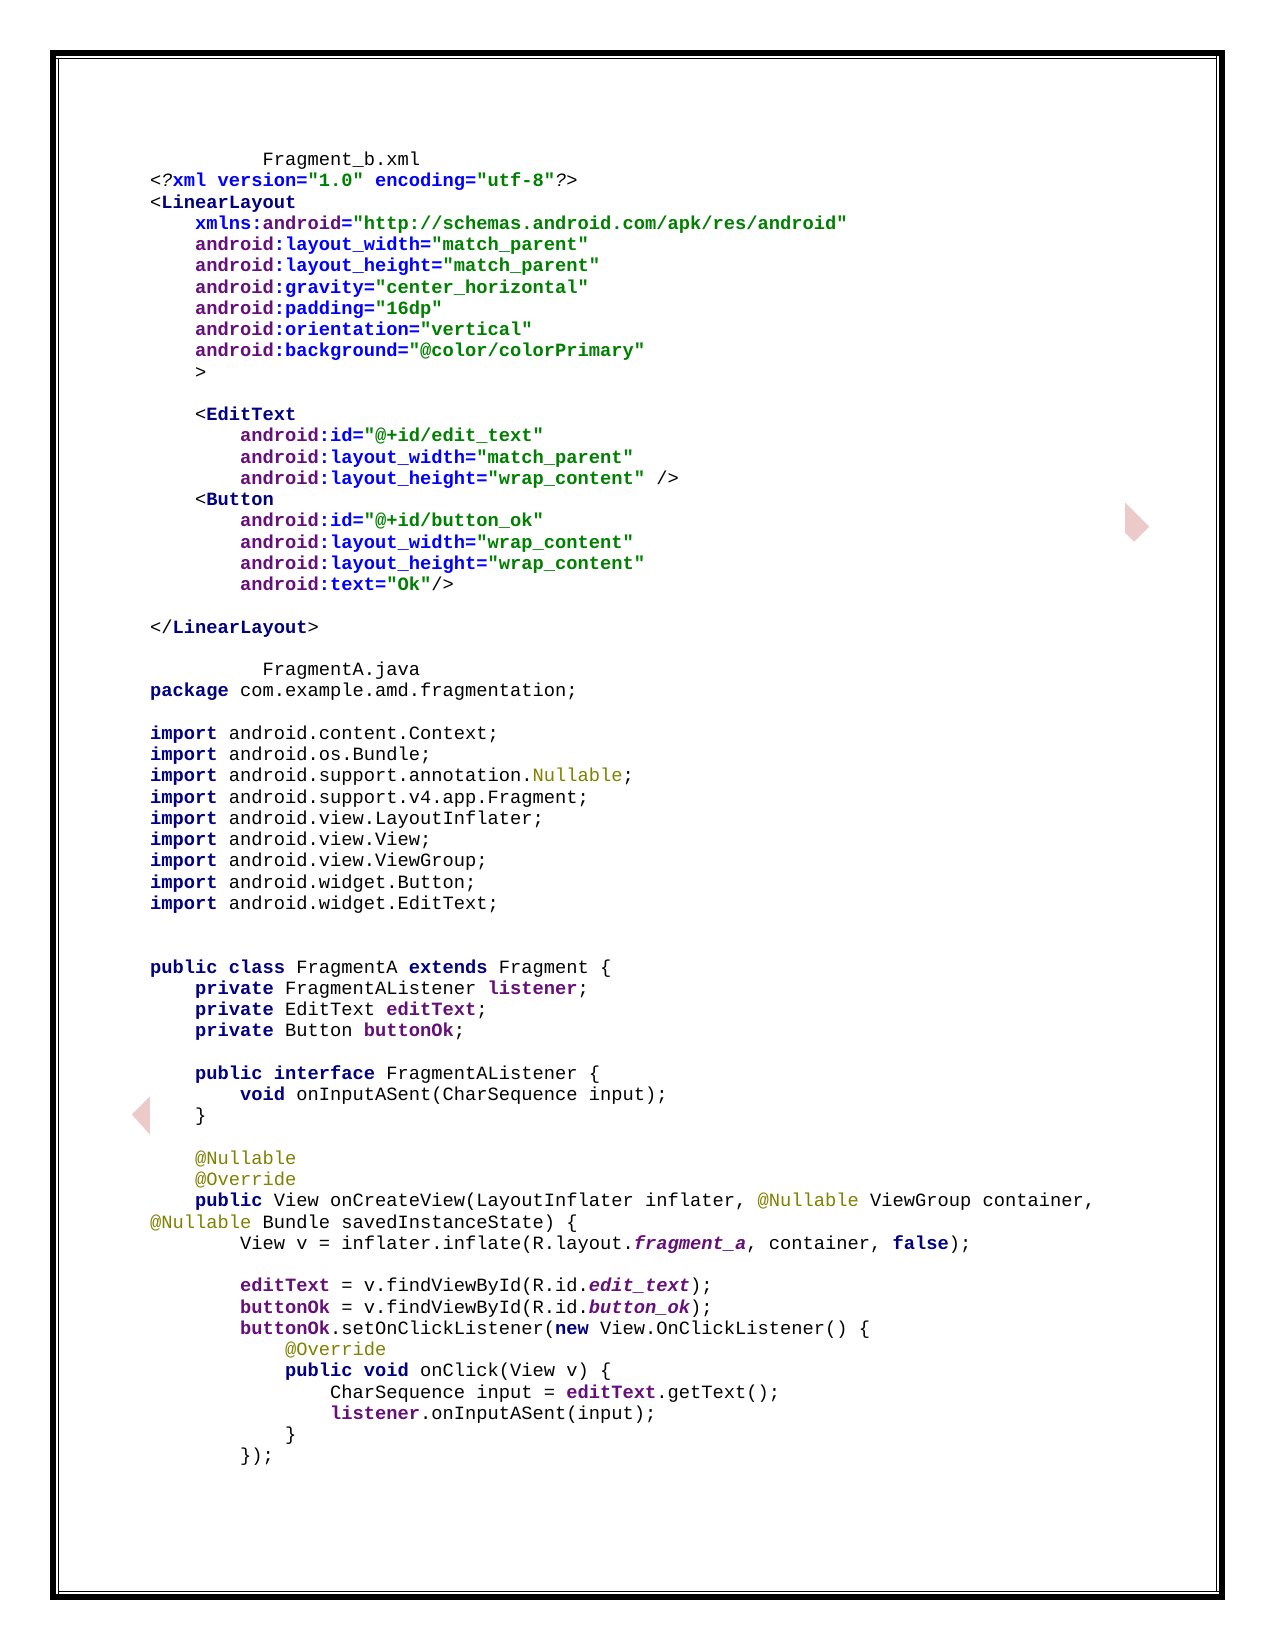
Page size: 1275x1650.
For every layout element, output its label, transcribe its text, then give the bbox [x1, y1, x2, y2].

text <?xml version="1.0" encoding="utf-8"?> <LinearLayout xmlns:android="http://schemas.android.com/apk/res/android" android:layout_width="match_parent" android:layout_height="match_parent" android:gravity="center_horizontal" android:padding="16dp" android:orientation="vertical" android:background="@color/colorPrimary" > <EditText android:id="@+id/edit_text" android:layout_width="match_parent" android:layout_height="wrap_content" /> <Button android:id="@+id/button_ok" android:layout_width="wrap_content" android:layout_height="wrap_content" android:text="Ok"/> </LinearLayout> [150, 171, 1125, 639]
list Fragment_b.xml [262, 150, 1125, 171]
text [150, 681, 1125, 1489]
list FragmentA.java [262, 660, 1125, 681]
